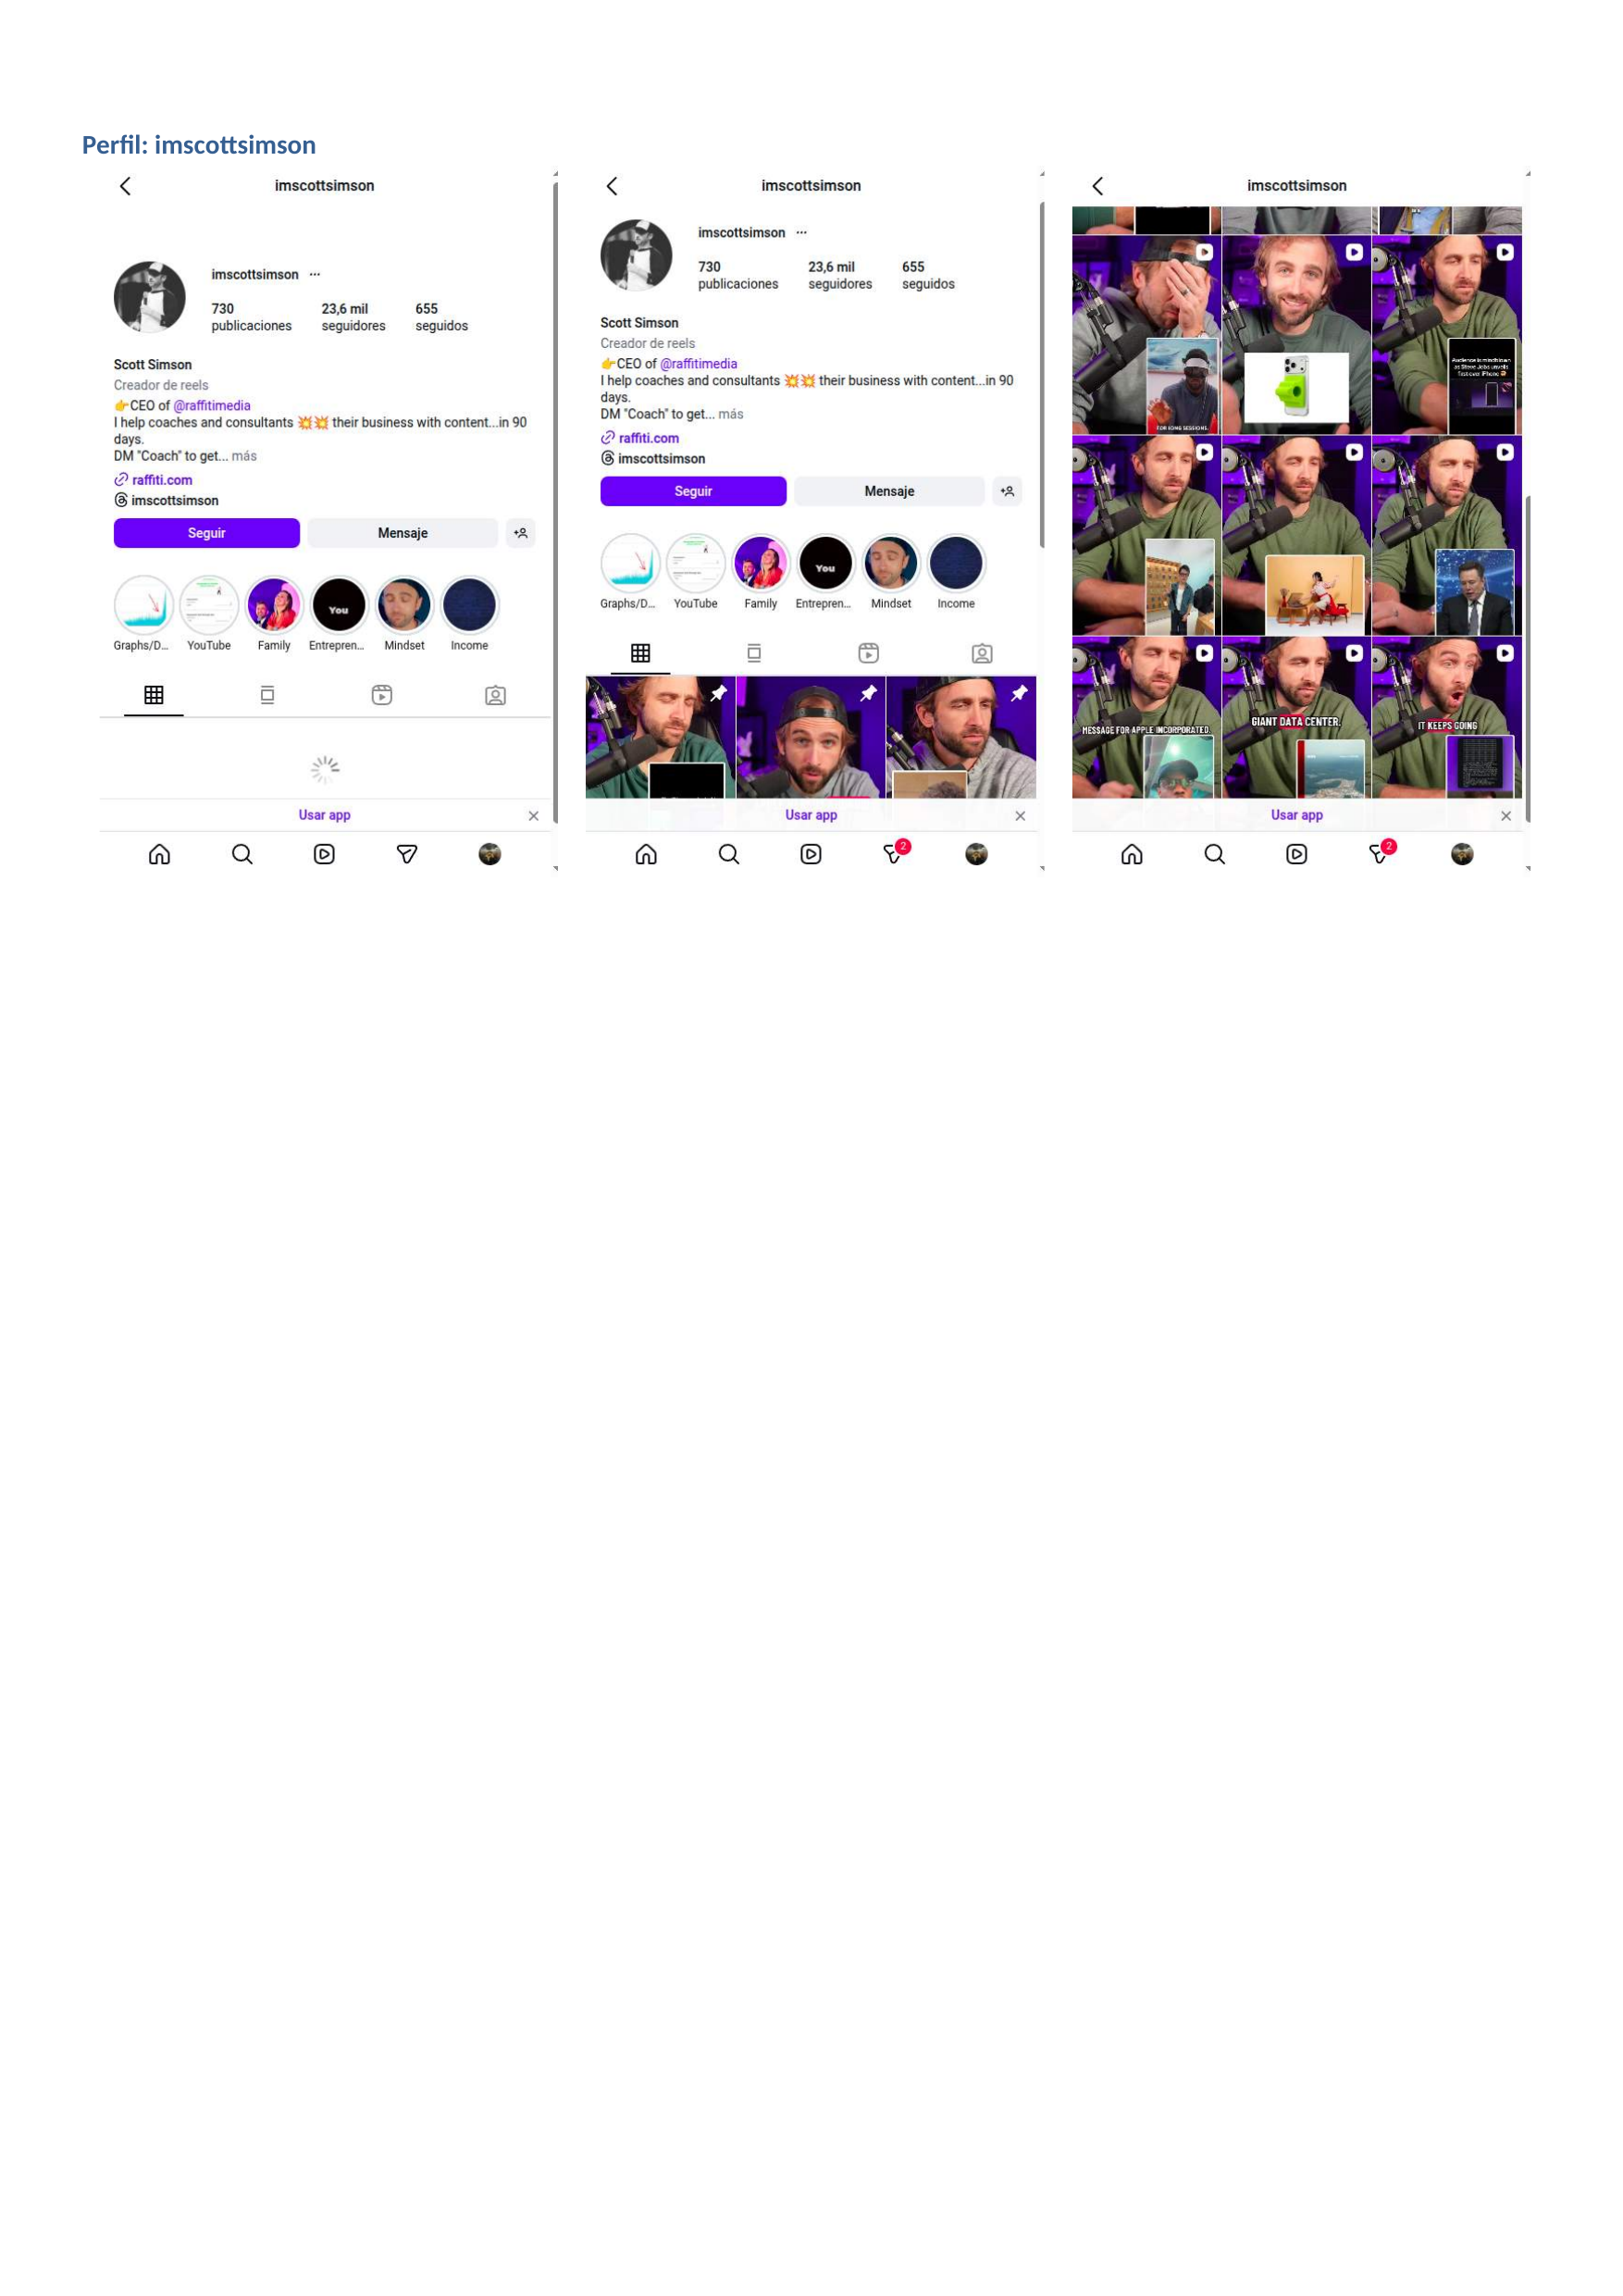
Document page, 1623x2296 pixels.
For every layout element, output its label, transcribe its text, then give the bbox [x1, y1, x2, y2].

subtitle Perfil: imscottsimson [81, 128, 1541, 161]
picture [99, 166, 558, 877]
table_header [558, 167, 1044, 900]
picture [586, 166, 1045, 877]
table_header [1045, 167, 1530, 900]
table_header [71, 167, 558, 900]
picture [1072, 166, 1531, 877]
